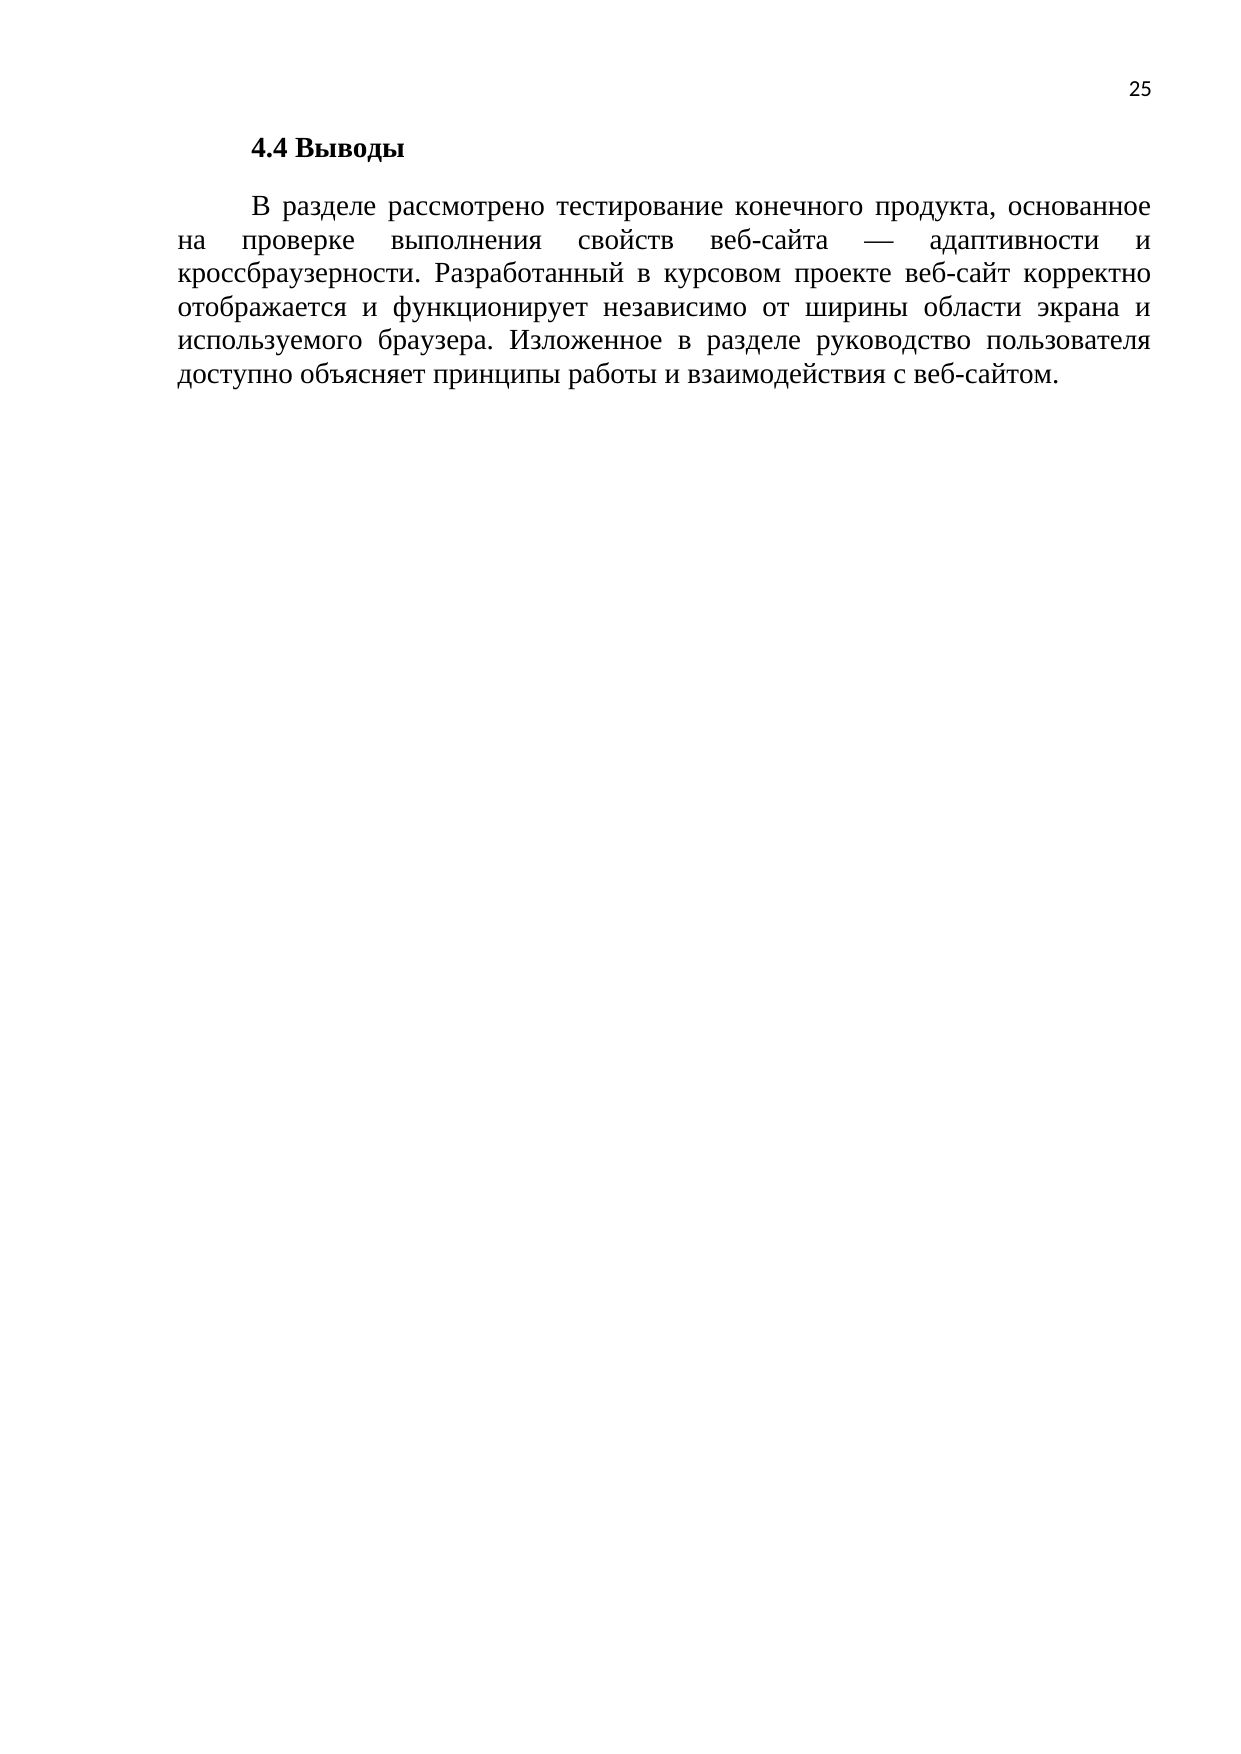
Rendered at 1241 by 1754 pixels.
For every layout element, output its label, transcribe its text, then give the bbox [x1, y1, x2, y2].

text В разделе рассмотрено тестирование конечного продукта, основанное на проверке выполнения свойств веб-сайта — адаптивности и кроссбраузерности. Разработанный в курсовом проекте веб-сайт корректно отображается и функционирует независимо от ширины области экрана и используемого браузера. Изложенное в разделе руководство пользователя доступно объясняет принципы работы и взаимодействия с веб-сайтом. [177, 188, 1152, 389]
subtitle 4.4 Выводы [177, 130, 1152, 163]
